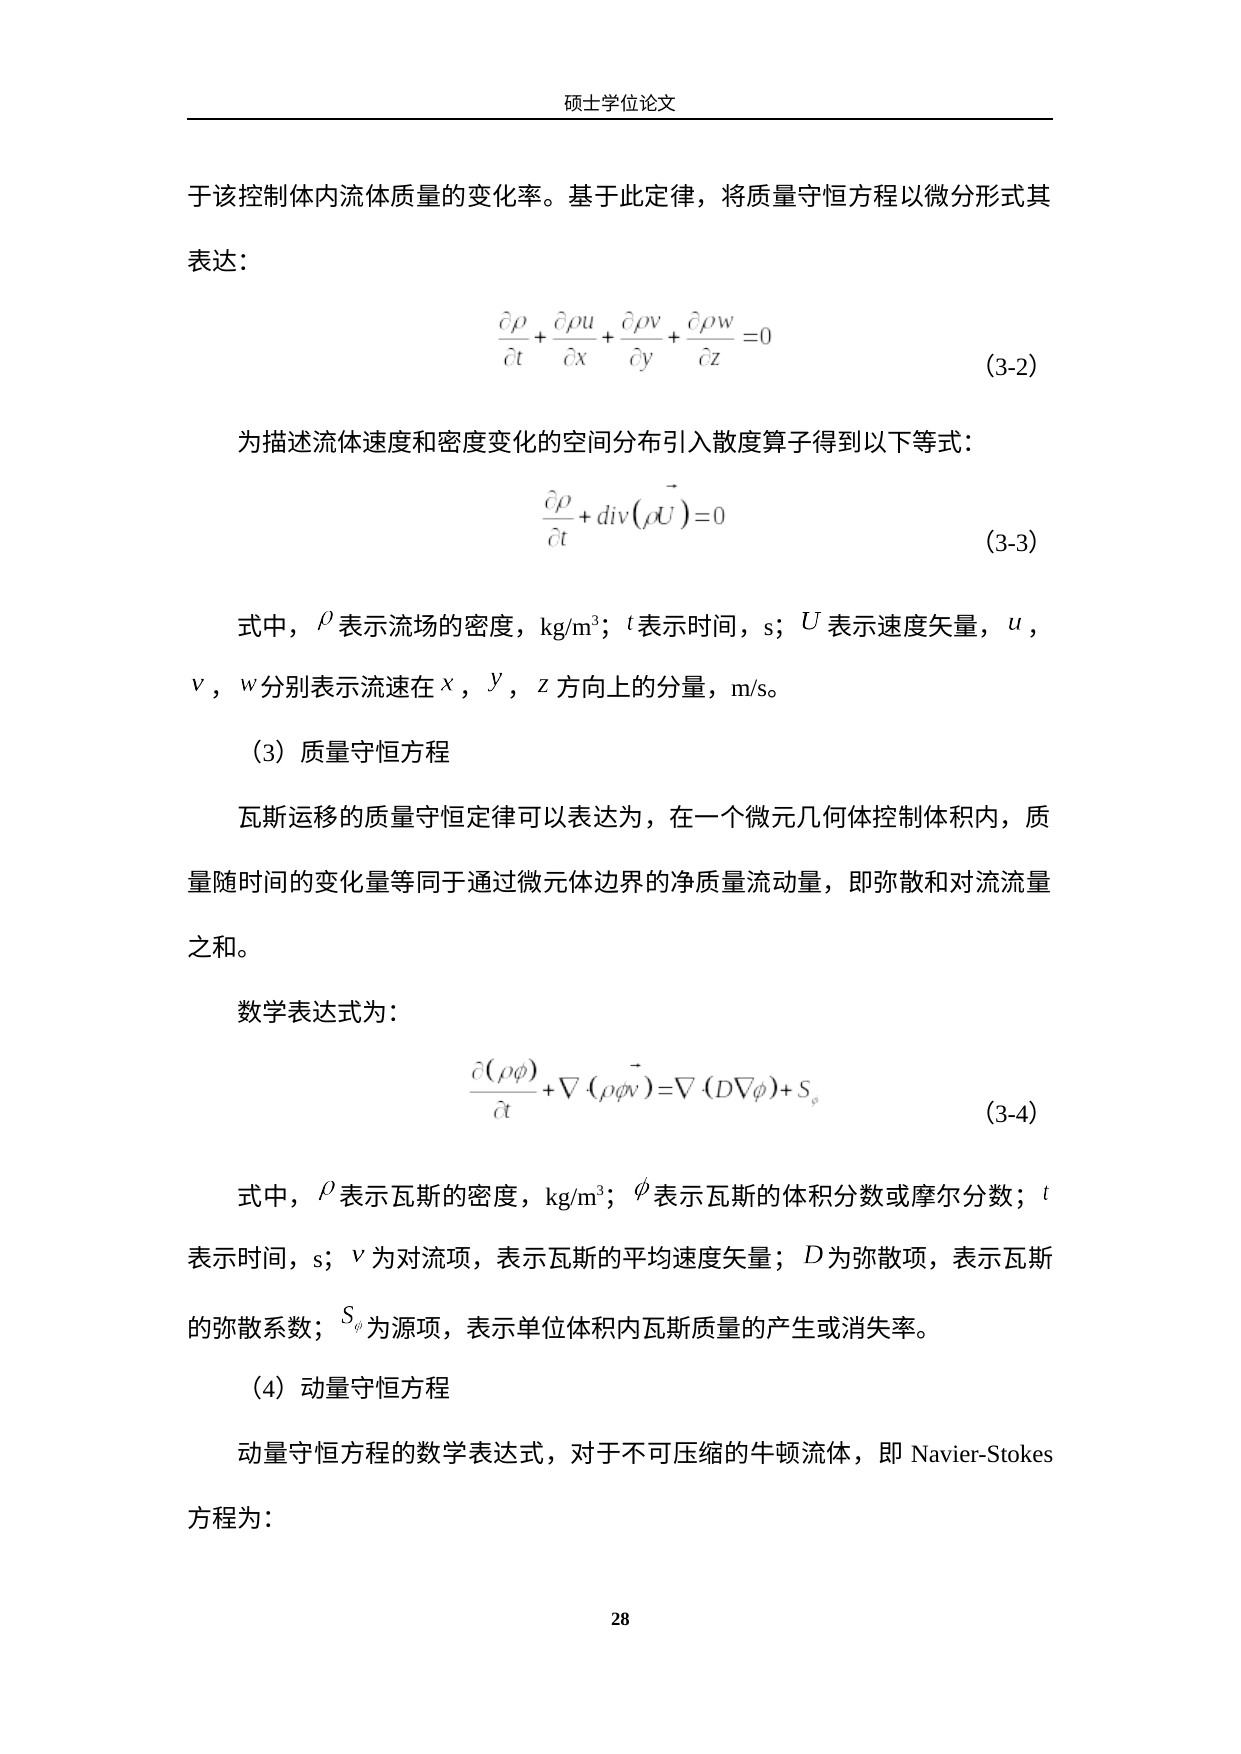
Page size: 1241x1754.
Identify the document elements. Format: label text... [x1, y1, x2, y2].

text 动量守恒方程的数学表达式，对于不可压缩的牛顿流体，即Navier-Stokes方程为： [187, 1419, 1053, 1549]
text （3-2） [187, 292, 1053, 389]
text 瓦斯运移的质量守恒定律可以表达为，在一个微元几何体控制体积内，质量随时间的变化量等同于通过微元体边界的净质量流动量，即弥散和对流流量之和。 [187, 783, 1053, 978]
text 为描述流体速度和密度变化的空间分布引入散度算子得到以下等式： [187, 408, 1053, 473]
text 数学表达式为： [187, 978, 1053, 1043]
text （3-4） [187, 1043, 1053, 1141]
text 式中，表示流场的密度，kg/m3；表示时间，s；表示速度矢量，，，分别表示流速在，，方向上的分量，m/s。 [187, 588, 1053, 718]
text （3-3） [187, 473, 1053, 570]
text 式中，表示瓦斯的密度，kg/m3；表示瓦斯的体积分数或摩尔分数；表示时间，s；为对流项，表示瓦斯的平均速度矢量；为弥散项，表示瓦斯的弥散系数；为源项，表示单位体积内瓦斯质量的产生或消失率。 [187, 1159, 1053, 1354]
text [187, 162, 1053, 292]
text （3）质量守恒方程 [187, 718, 1053, 783]
text （4）动量守恒方程 [187, 1354, 1053, 1419]
